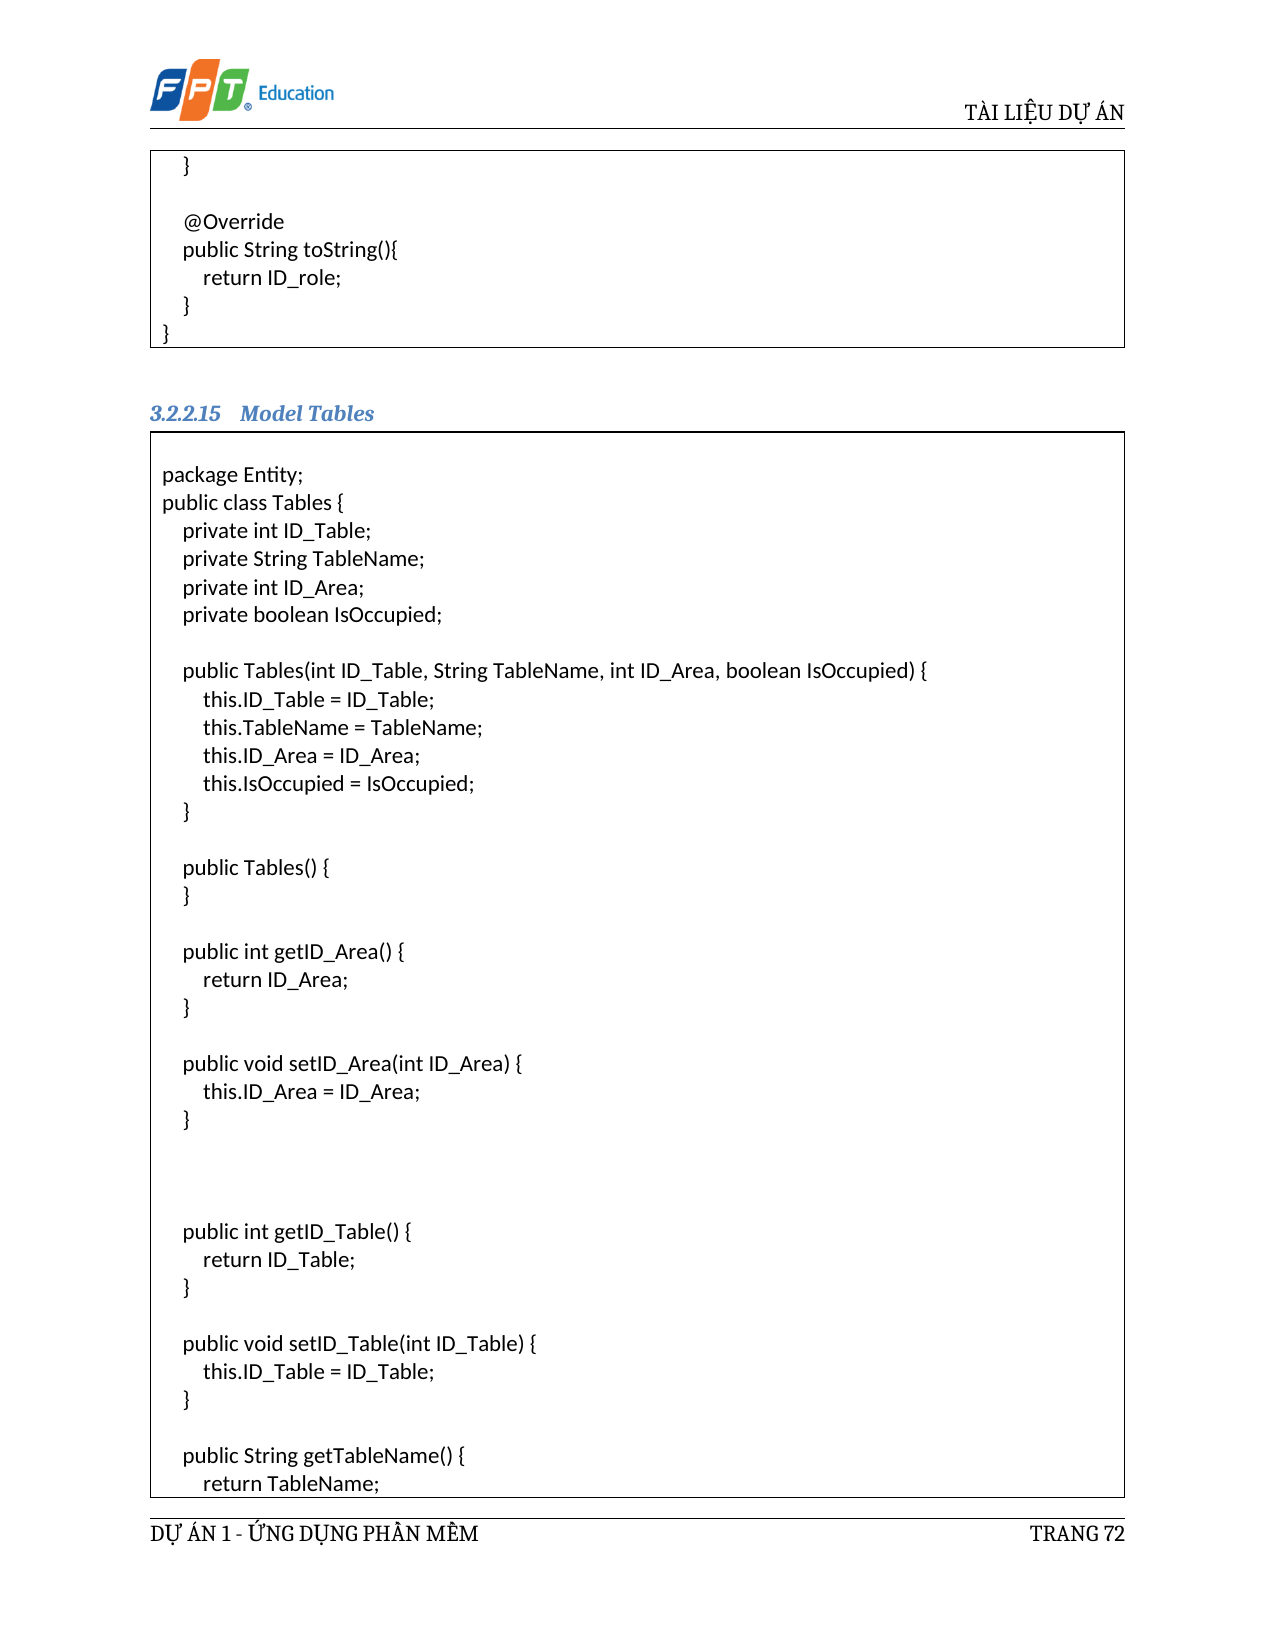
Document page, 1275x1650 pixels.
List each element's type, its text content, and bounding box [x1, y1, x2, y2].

picture [150, 59, 336, 121]
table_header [151, 433, 1124, 1497]
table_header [151, 151, 1124, 347]
subtitle Model Tables [150, 401, 1125, 428]
